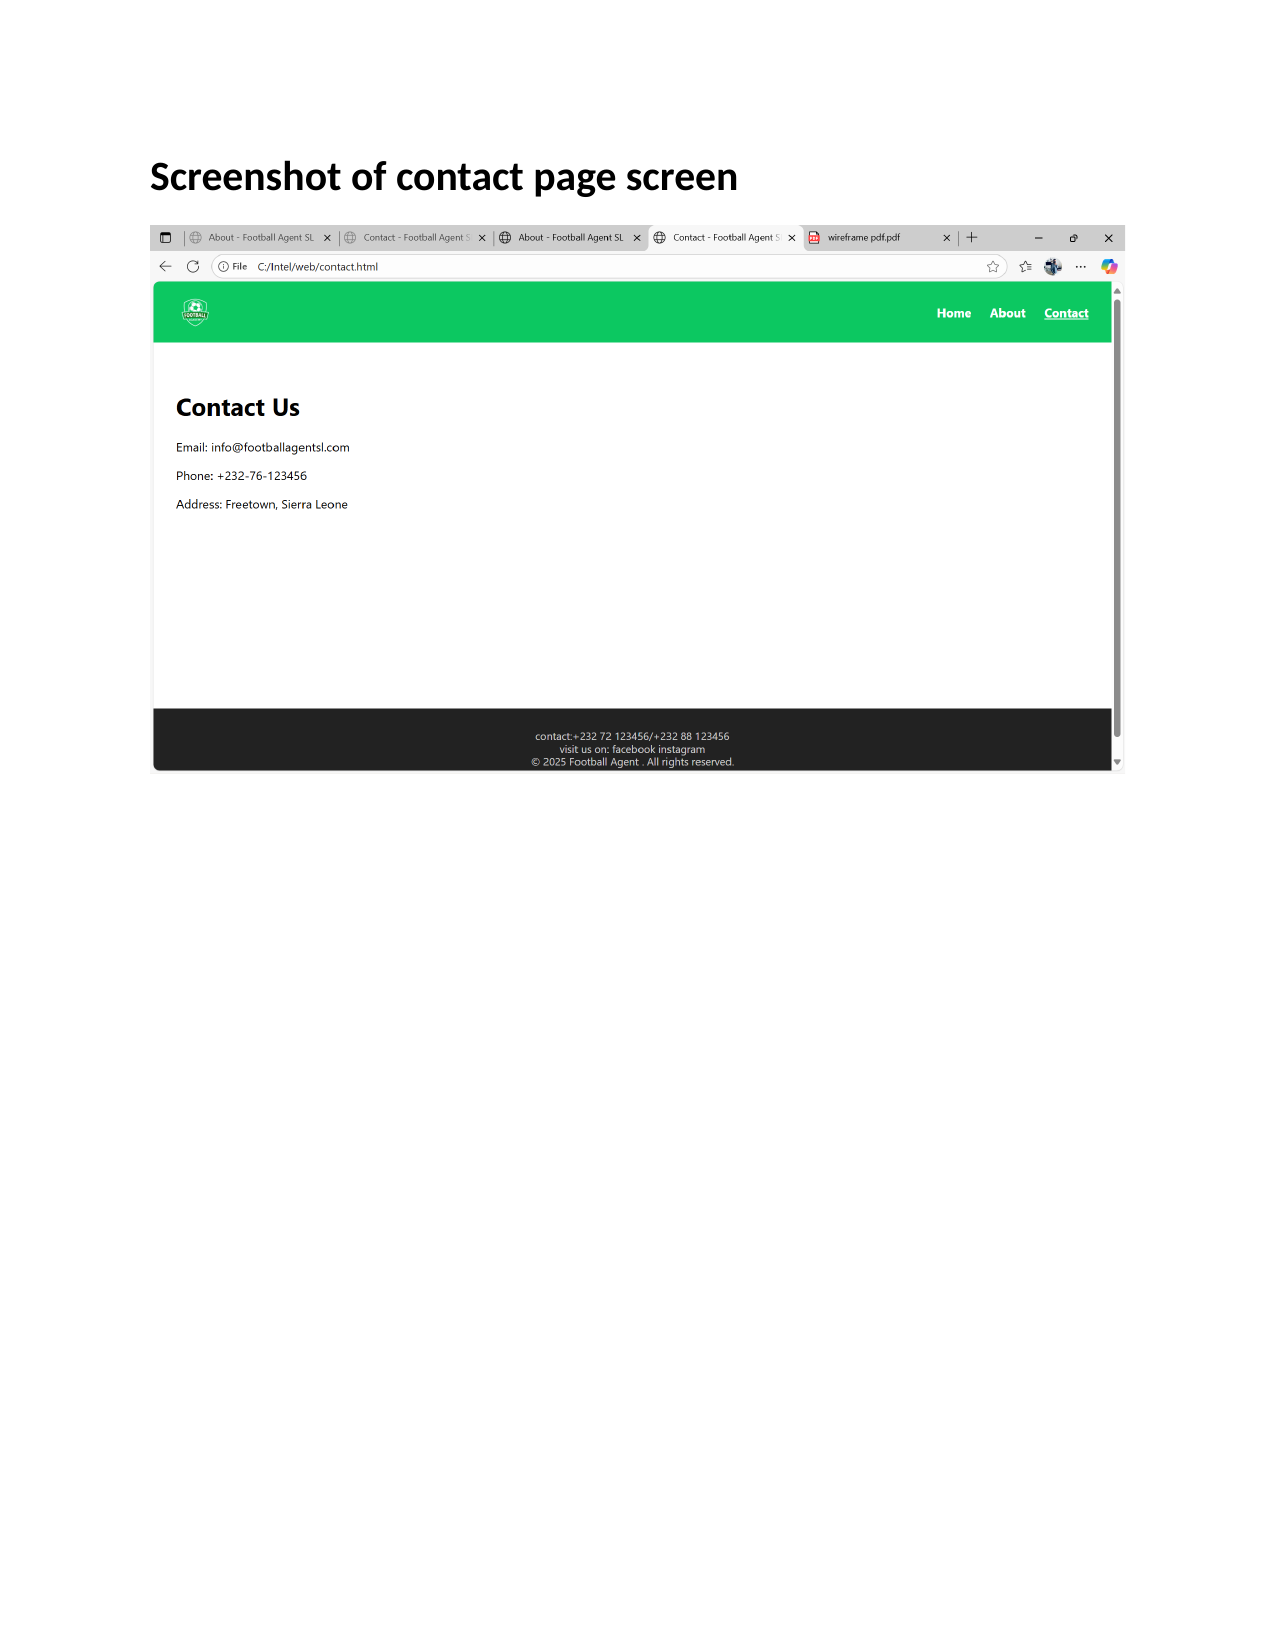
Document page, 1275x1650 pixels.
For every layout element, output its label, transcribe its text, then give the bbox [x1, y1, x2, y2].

picture [150, 225, 1125, 774]
text Screenshot of contact page screen [150, 150, 1125, 201]
